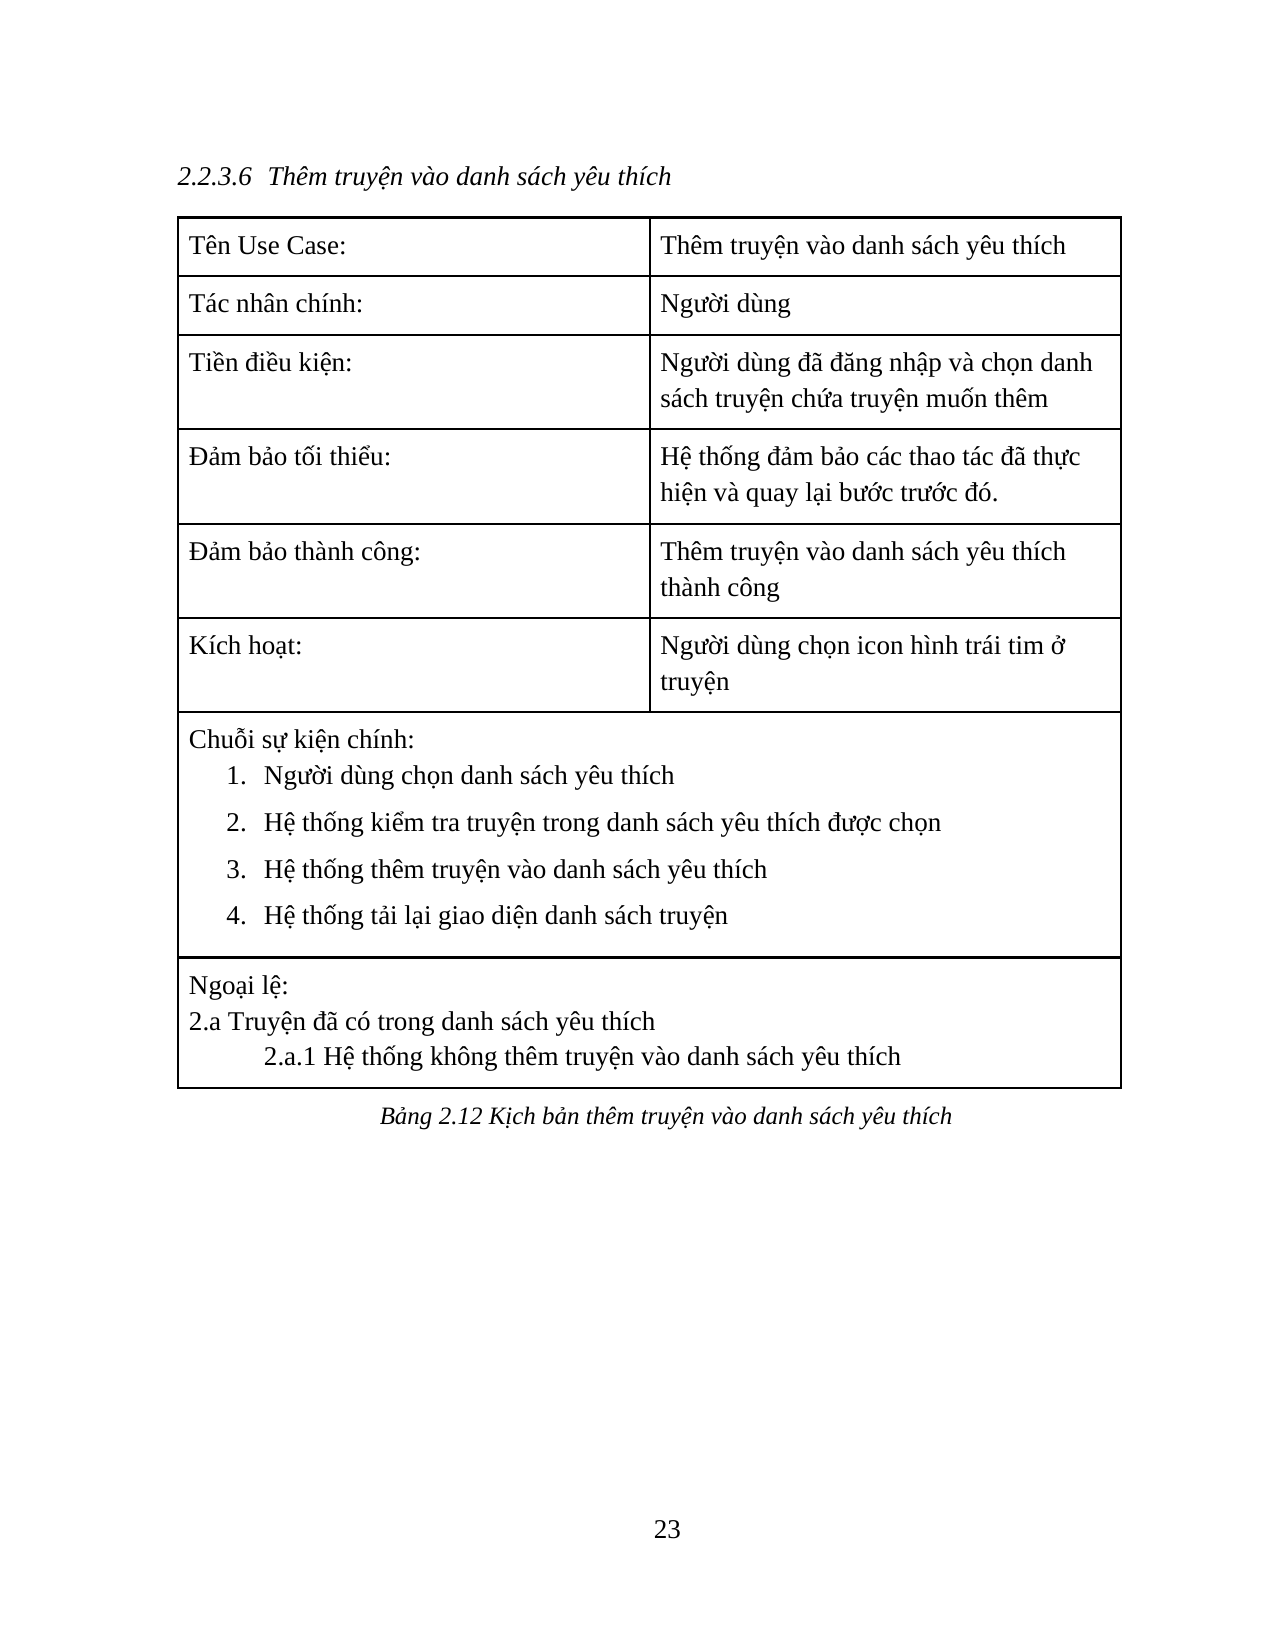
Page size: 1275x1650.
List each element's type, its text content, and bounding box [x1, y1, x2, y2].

table_cell Người dùng [651, 277, 1120, 334]
table_header Tên Use Case: [179, 219, 649, 275]
subtitle Thêm truyện vào danh sách yêu thích [177, 160, 1157, 191]
table_cell Đảm bảo thành công: [179, 525, 649, 617]
table_cell Tác nhân chính: [179, 277, 649, 334]
table_cell Chuỗi sự kiện chính: Người dùng chọn danh sách yêu thích Hệ thống kiểm tra truyện trong danh sách yêu thích được chọn Hệ thống thêm truyện vào danh sách yêu thích Hệ thống tải lại giao diện danh sách truyện [179, 713, 1120, 956]
table_cell Kích hoạt: [179, 619, 649, 711]
table_cell Người dùng chọn icon hình trái tim ở truyện [651, 619, 1120, 711]
table_cell Đảm bảo tối thiểu: [179, 430, 649, 522]
table_cell Thêm truyện vào danh sách yêu thích thành công [651, 525, 1120, 617]
table_cell Người dùng đã đăng nhập và chọn danh sách truyện chứa truyện muốn thêm [651, 336, 1120, 428]
table_cell Ngoại lệ: 2.a Truyện đã có trong danh sách yêu thích 2.a.1 Hệ thống không thêm truyện vào danh sách yêu thích [179, 959, 1120, 1087]
table_header Thêm truyện vào danh sách yêu thích [651, 219, 1120, 275]
table_cell Hệ thống đảm bảo các thao tác đã thực hiện và quay lại bước trước đó. [651, 430, 1120, 522]
table_cell Tiền điều kiện: [179, 336, 649, 428]
